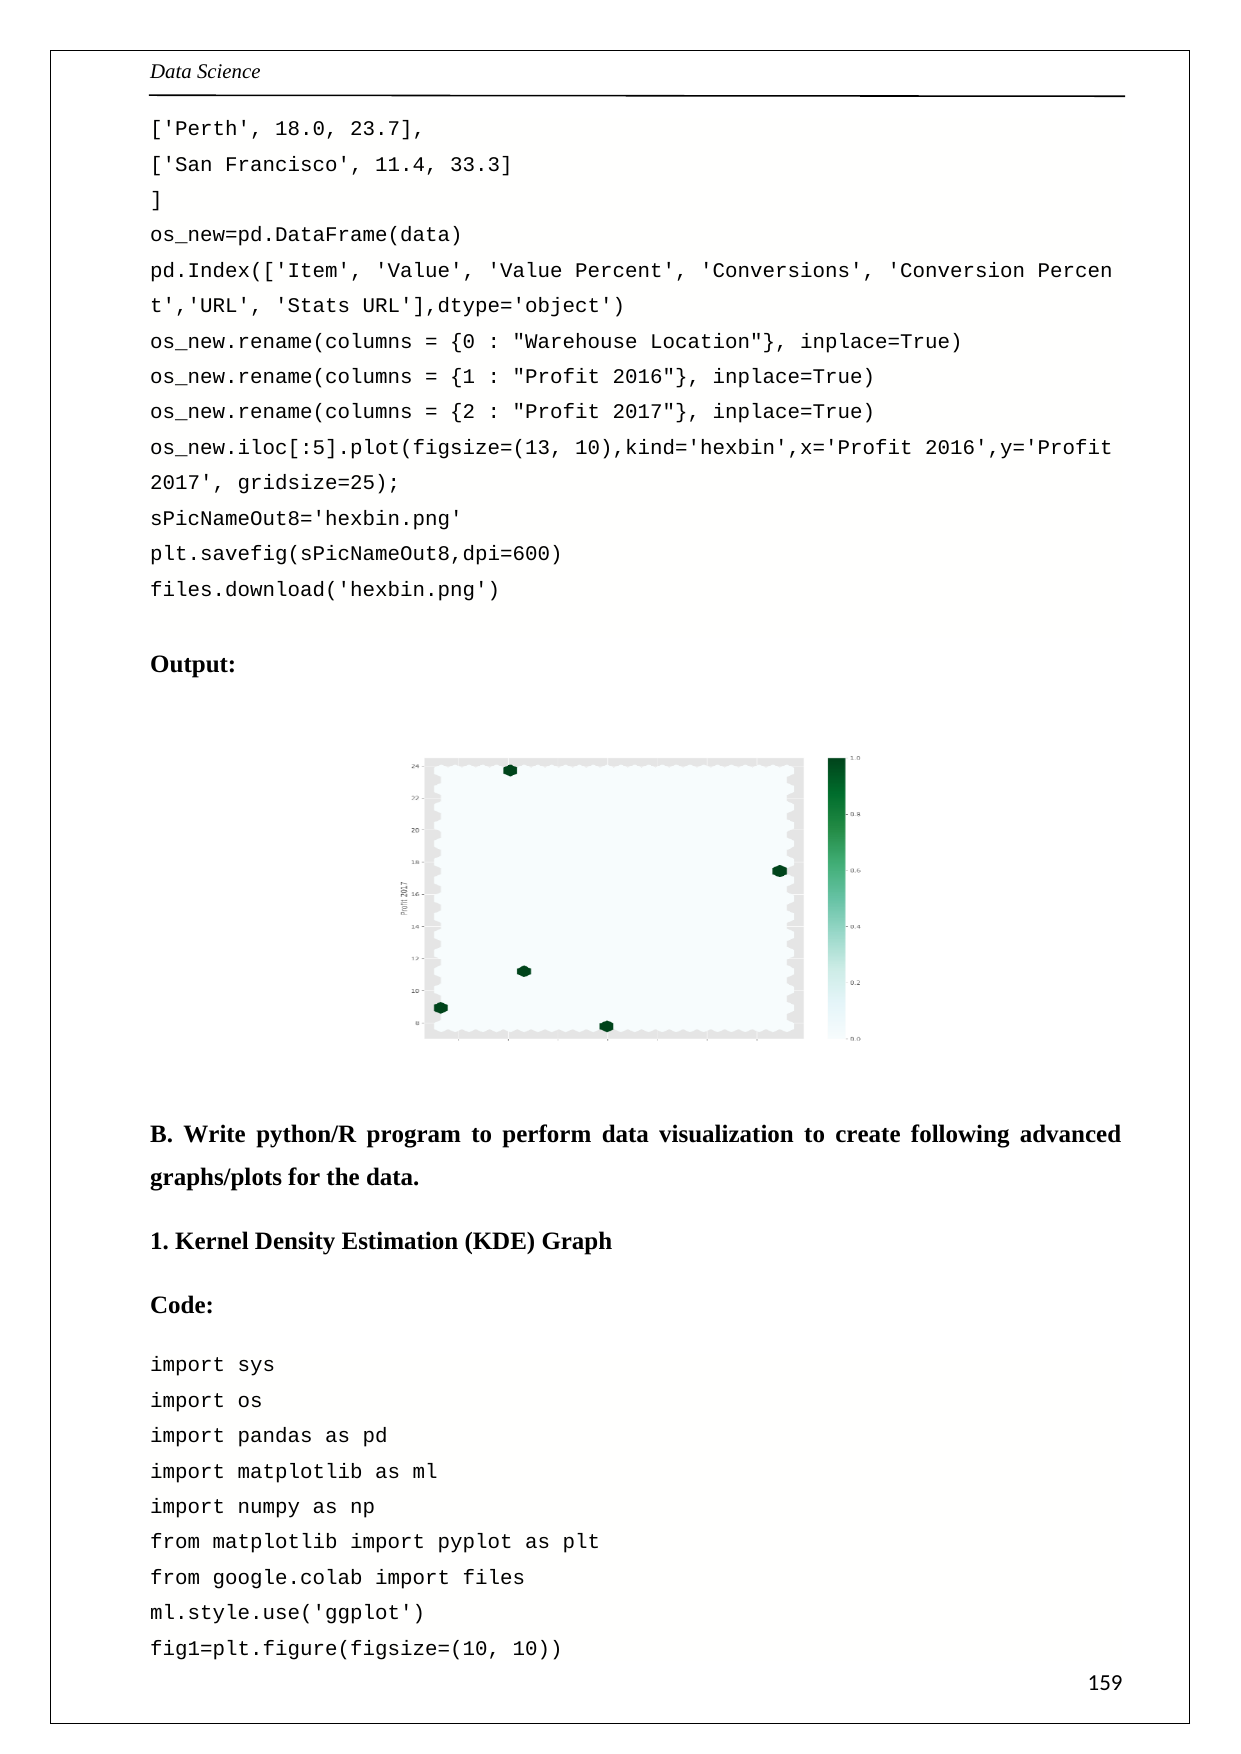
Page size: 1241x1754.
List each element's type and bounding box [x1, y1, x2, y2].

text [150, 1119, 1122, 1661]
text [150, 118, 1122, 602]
picture [396, 713, 877, 1085]
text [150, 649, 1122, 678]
